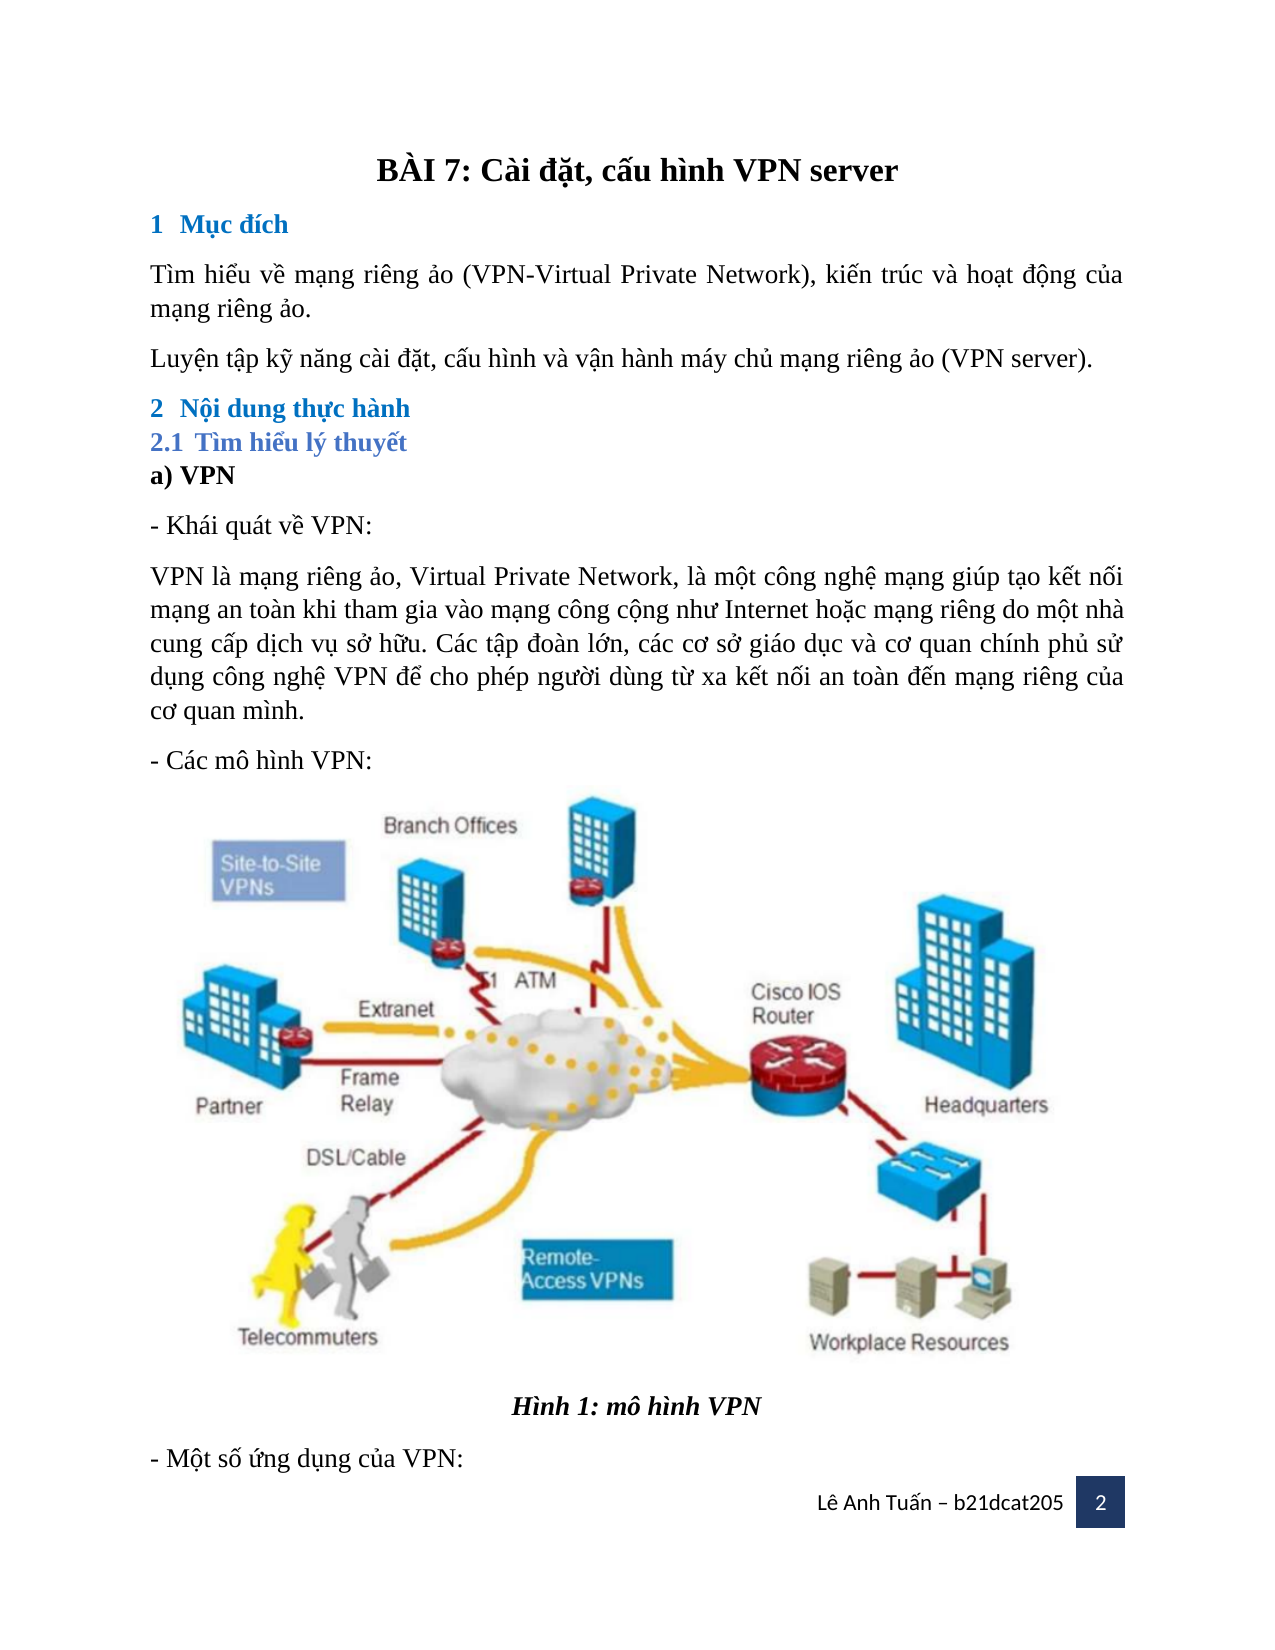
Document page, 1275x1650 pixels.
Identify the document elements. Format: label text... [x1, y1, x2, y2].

list - Một số ứng dụng của VPN: [150, 1442, 1125, 1473]
text Hình 1: mô hình VPN [150, 1390, 1125, 1421]
text Luyện tập kỹ năng cài đặt, cấu hình và vận hành máy chủ mạng riêng ảo (VPN server). [150, 342, 1125, 373]
text Tìm hiểu về mạng riêng ảo (VPN-Virtual Private Network), kiến trúc và hoạt động của mạng riêng ảo. [150, 258, 1125, 323]
picture [150, 777, 1125, 1372]
list Mục đích [150, 208, 1125, 239]
text - Khái quát về VPN: [150, 509, 1125, 541]
list Tìm hiểu lý thuyết [150, 426, 1125, 457]
text BÀI 7: Cài đặt, cấu hình VPN server [150, 150, 1125, 188]
list VPN [150, 459, 1125, 490]
list Nội dung thực hành [150, 392, 1125, 423]
text VPN là mạng riêng ảo, Virtual Private Network, là một công nghệ mạng giúp tạo kết nối mạng an toàn khi tham gia vào mạng công cộng như Internet hoặc mạng riêng do một nhà cung cấp dịch vụ sở hữu. Các tập đoàn lớn, các cơ sở giáo dục và cơ quan chính phủ sử dụng công nghệ VPN để cho phép người dùng từ xa kết nối an toàn đến mạng riêng của cơ quan mình. [150, 560, 1125, 725]
list - Các mô hình VPN: [150, 744, 1125, 775]
